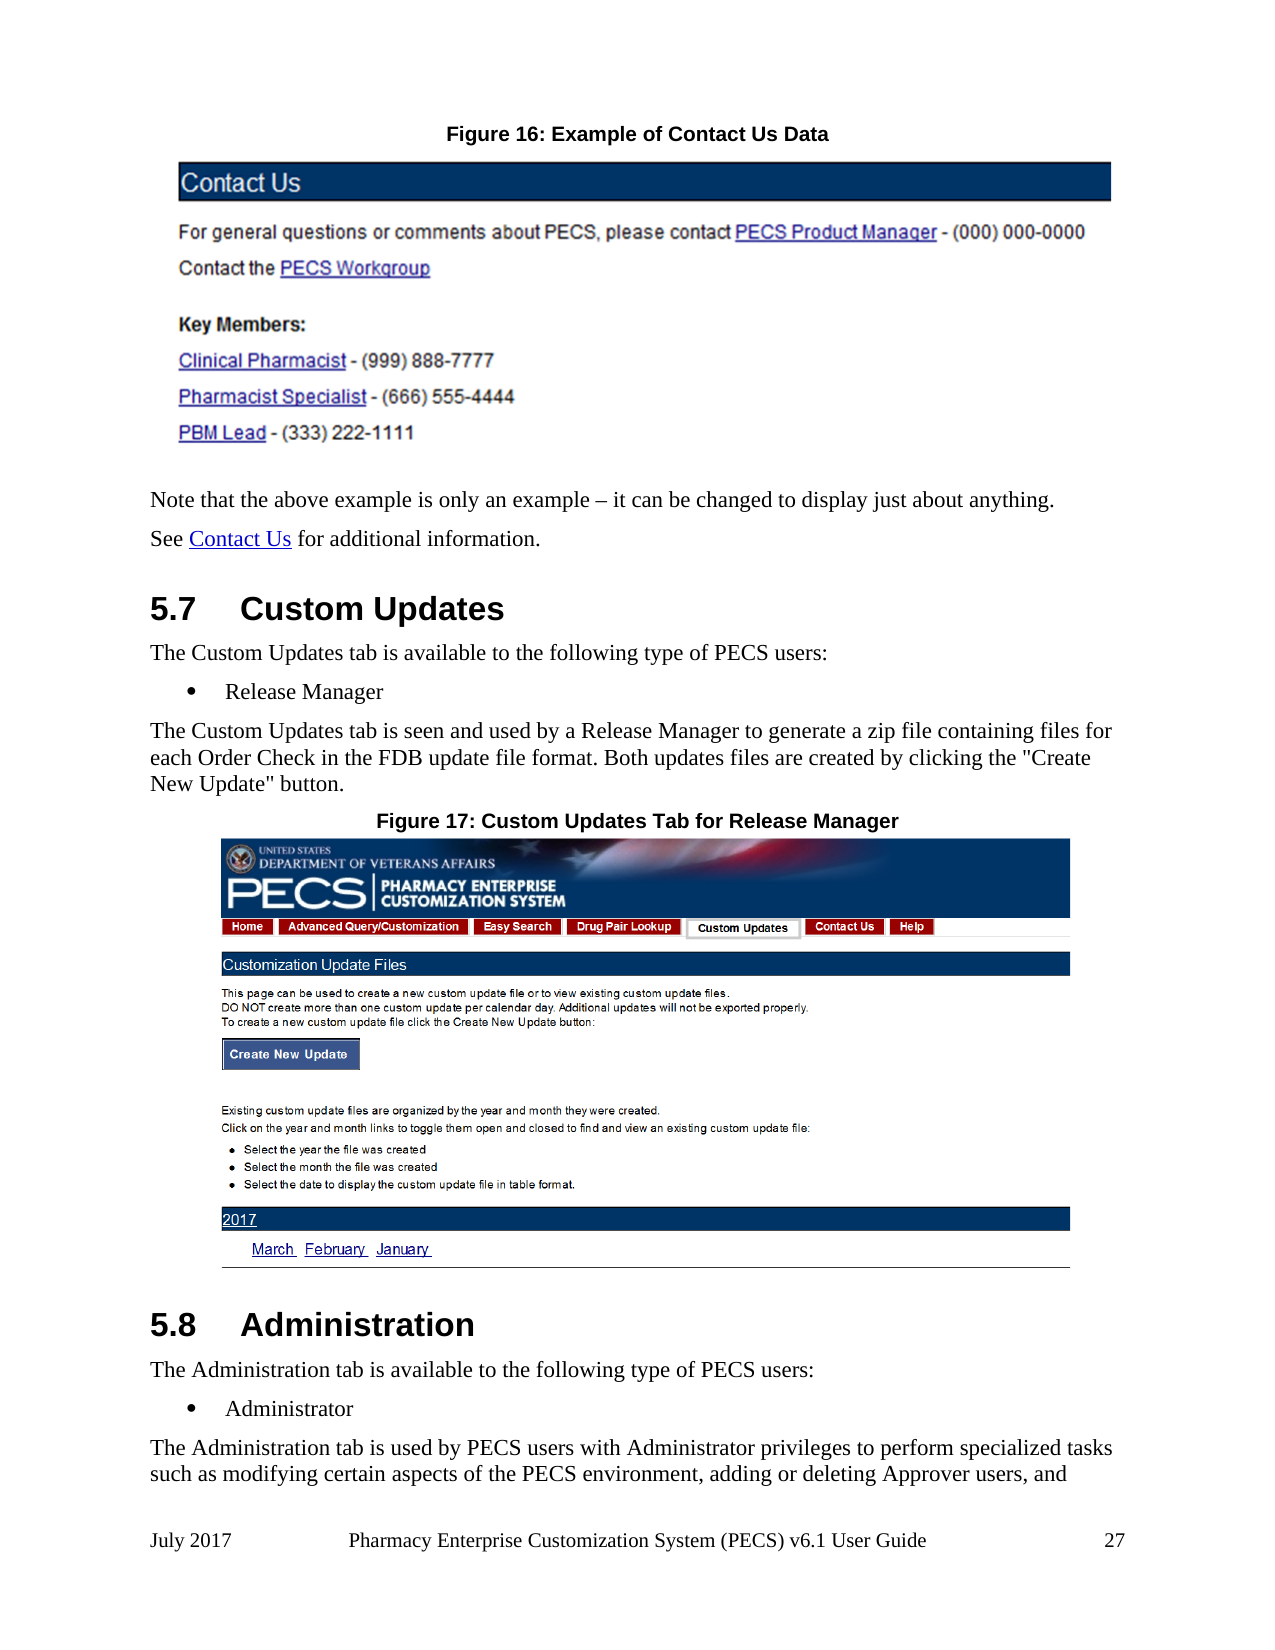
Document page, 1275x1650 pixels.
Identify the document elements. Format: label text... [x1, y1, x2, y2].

text Figure 17: Custom Updates Tab for Release Manager [150, 809, 1125, 833]
text The Custom Updates tab is available to the following type of PECS users: [150, 639, 1125, 666]
text Note that the above example is only an example – it can be changed to display just about anything. [150, 486, 1125, 512]
list Administrator [187, 1395, 1125, 1422]
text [150, 1434, 1125, 1487]
text The Custom Updates tab is seen and used by a Release Manager to generate a zip file containing files for each Order Check in the FDB update file format. Both updates files are created by clicking the "Create New Update" button. [150, 717, 1125, 796]
text See Contact Us for additional information. [150, 525, 1125, 551]
picture [163, 152, 1112, 461]
subtitle Custom Updates [150, 588, 1125, 627]
subtitle Administration [150, 1306, 1125, 1344]
text Figure 16: Example of Contact Us Data [150, 122, 1125, 146]
picture [204, 838, 1071, 1268]
list Release Manager [187, 678, 1125, 705]
text The Administration tab is available to the following type of PECS users: [150, 1356, 1125, 1383]
